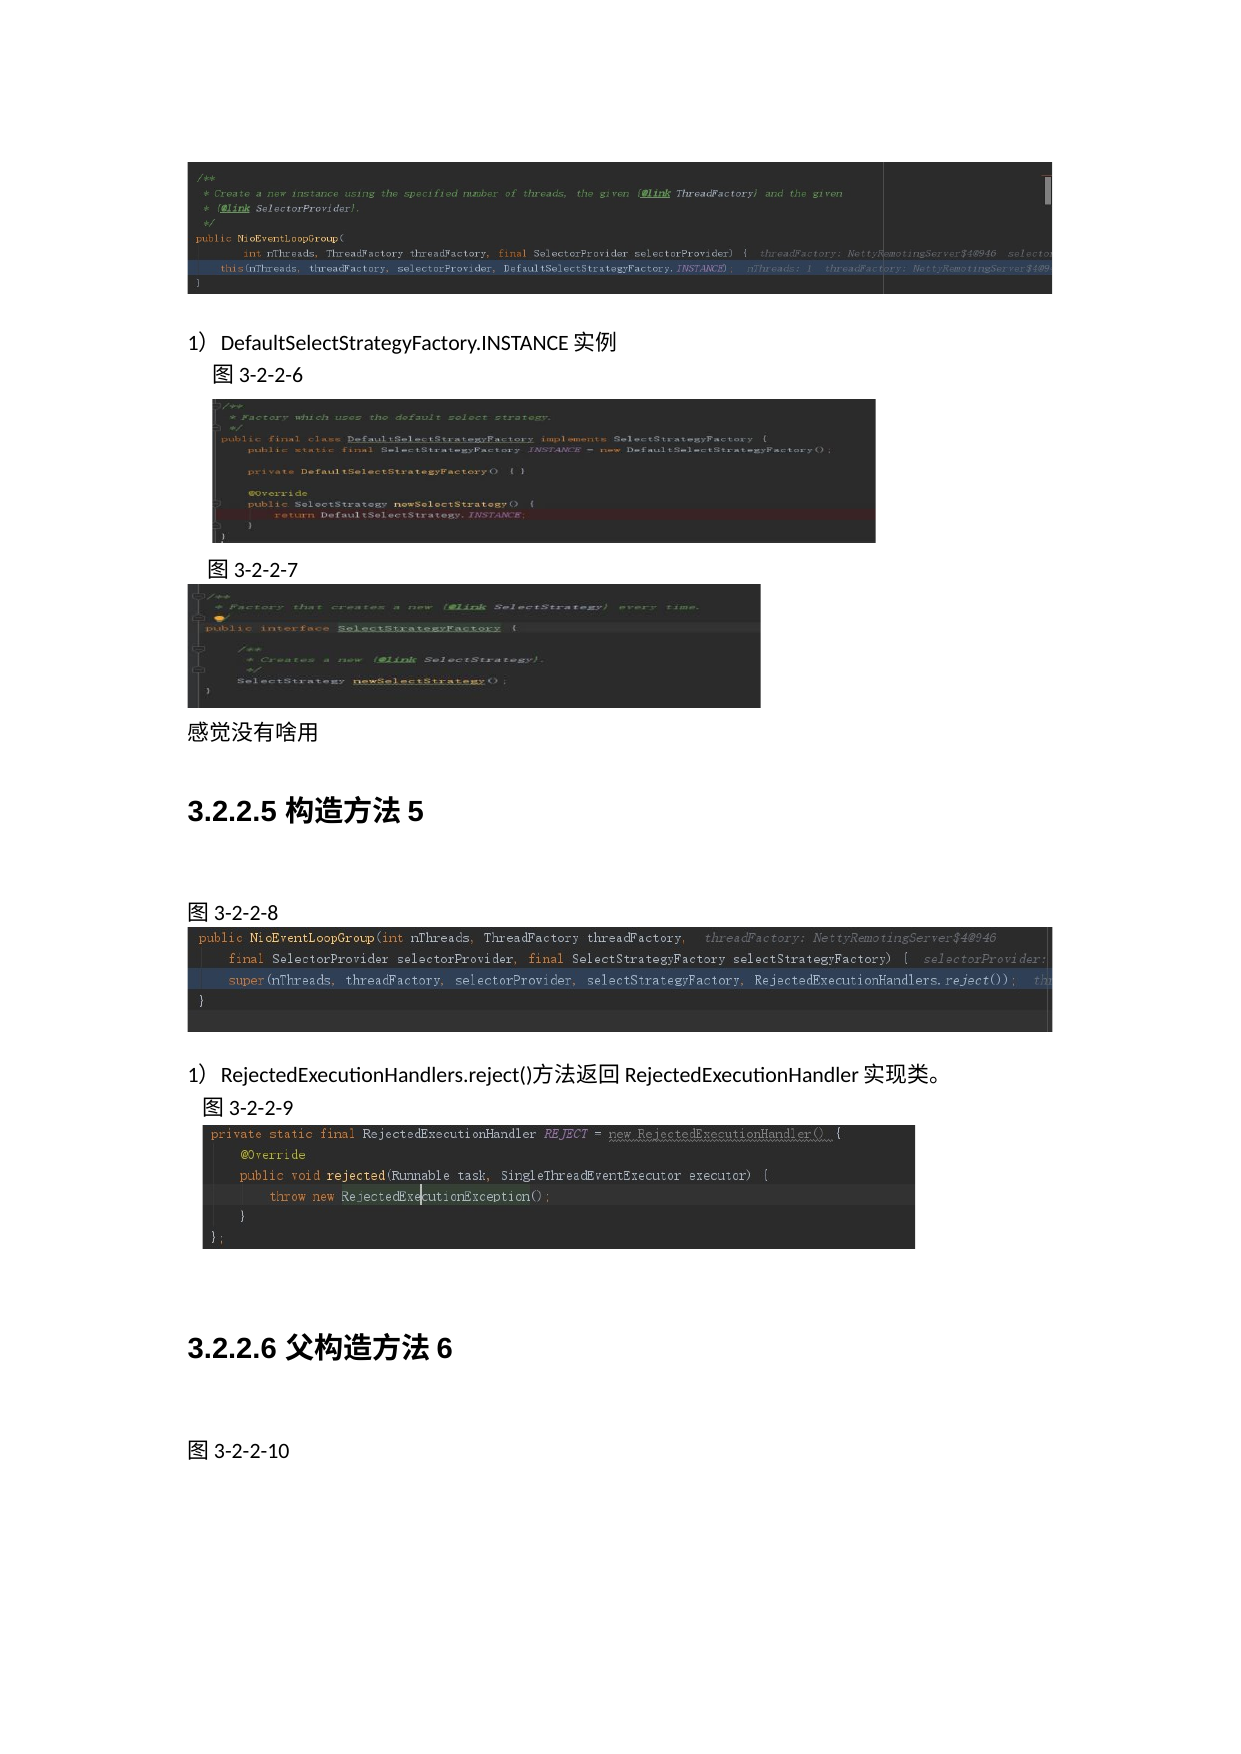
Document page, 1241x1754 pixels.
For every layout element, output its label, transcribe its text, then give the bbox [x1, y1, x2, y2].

picture [187, 927, 1053, 1032]
picture [187, 584, 761, 708]
subtitle 3.2.2.6 父构造方法6 [187, 1314, 1053, 1379]
text 图3-2-2-10 [187, 1432, 1053, 1465]
picture [202, 1125, 915, 1249]
subtitle 3.2.2.5 构造方法5 [187, 776, 1053, 841]
list RejectedExecutionHandlers.reject()方法返回RejectedExecutionHandler实现类。 [187, 1057, 1053, 1089]
text 图3-2-2-6 [187, 357, 1053, 389]
text 图3-2-2-7 [187, 552, 1053, 584]
text 图3-2-2-9 [187, 1089, 1053, 1122]
list DefaultSelectStrategyFactory.INSTANCE实例 [187, 324, 1053, 357]
text 图3-2-2-8 [187, 894, 1053, 927]
text 感觉没有啥用 [187, 714, 1053, 747]
picture [187, 162, 1053, 294]
picture [212, 399, 876, 543]
